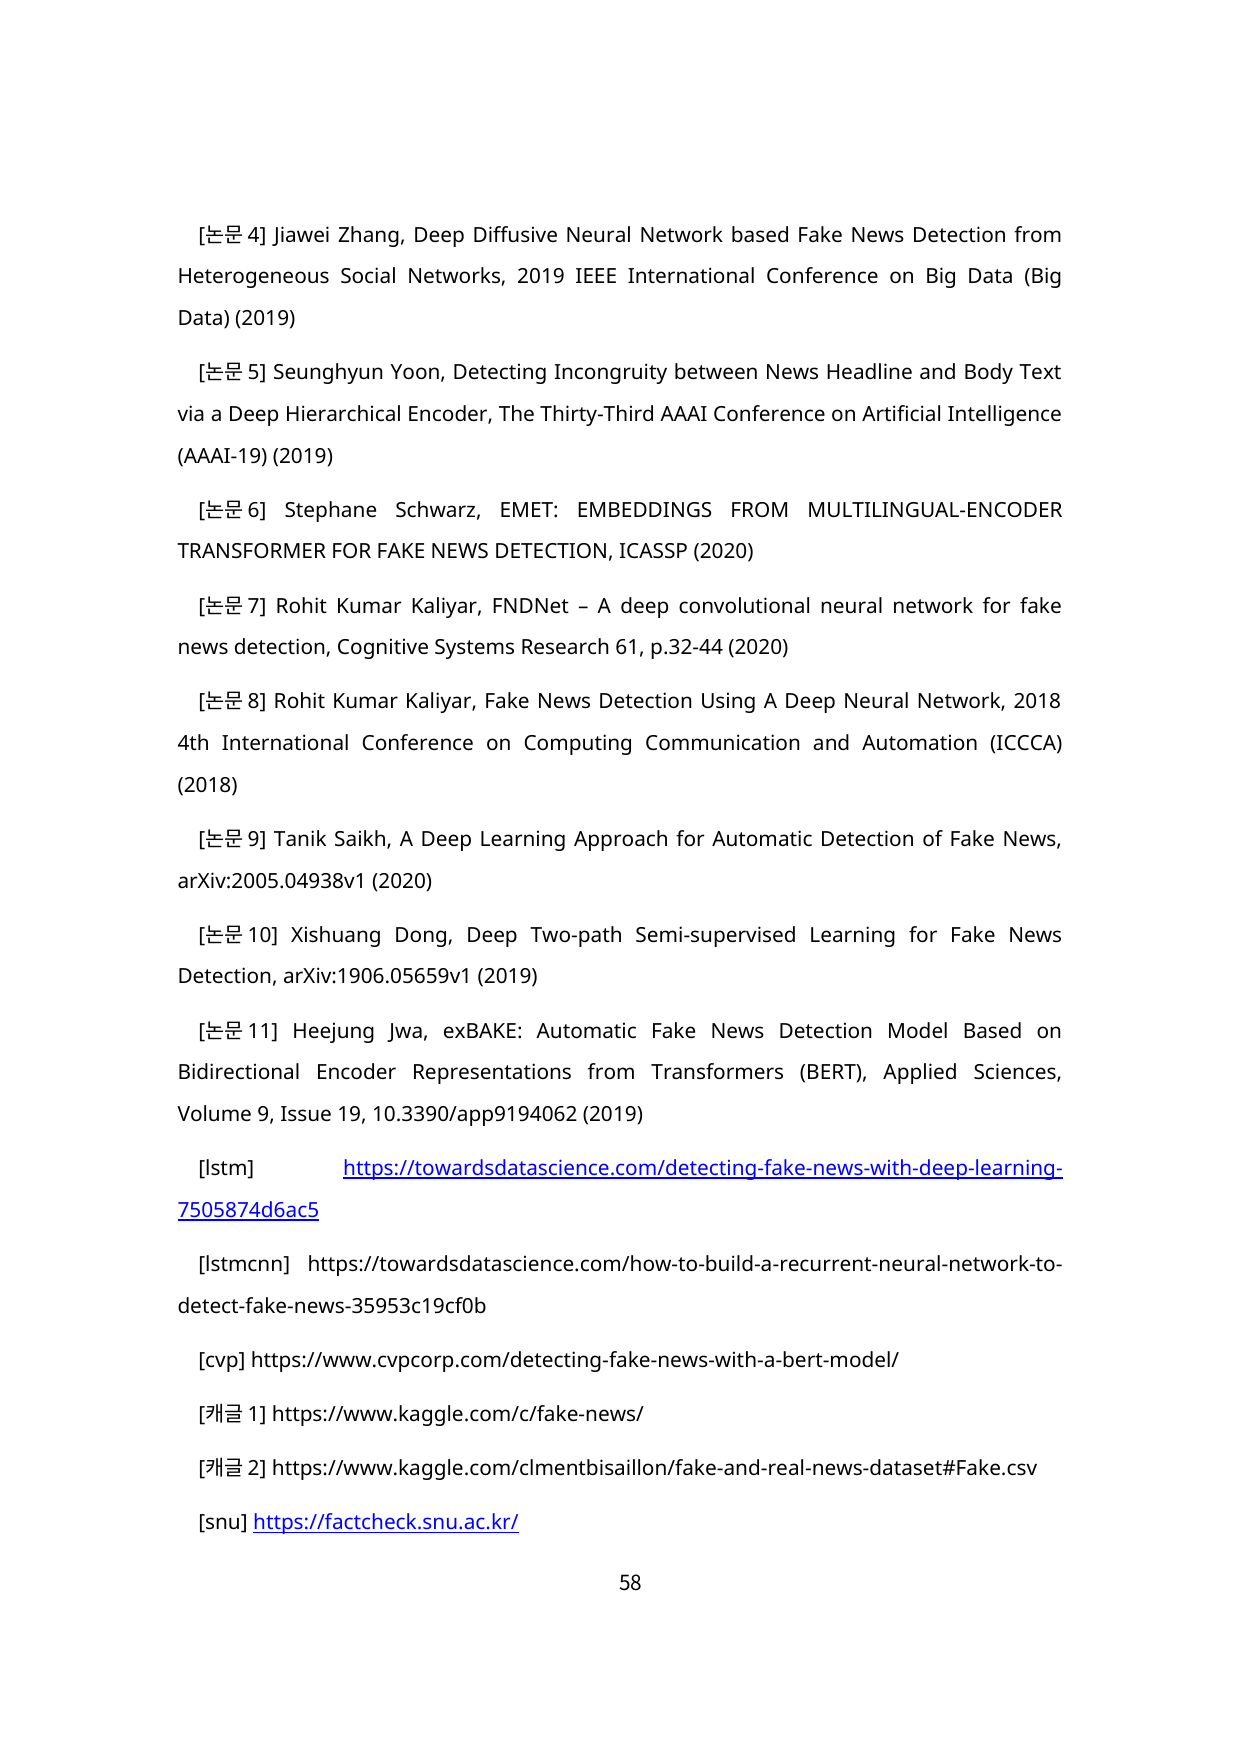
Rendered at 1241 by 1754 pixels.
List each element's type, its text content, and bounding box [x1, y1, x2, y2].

text [캐글1] https://www.kaggle.com/c/fake-news/ [177, 1386, 1063, 1428]
text [논문7] Rohit Kumar Kaliyar, FNDNet – A deep convolutional neural network for fake news detection, Cognitive Systems Research 61, p.32-44 (2020) [177, 578, 1063, 661]
text [논문10] Xishuang Dong, Deep Two-path Semi-supervised Learning for Fake News Detection, arXiv:1906.05659v1 (2019) [177, 907, 1063, 990]
text [논문6] Stephane Schwarz, EMET: EMBEDDINGS FROM MULTILINGUAL-ENCODER TRANSFORMER FOR FAKE NEWS DETECTION, ICASSP (2020) [177, 482, 1063, 565]
text [cvp] https://www.cvpcorp.com/detecting-fake-news-with-a-bert-model/ [177, 1332, 1063, 1373]
text [lstmcnn] https://towardsdatascience.com/how-to-build-a-recurrent-neural-network-to-detect-fake-news-35953c19cf0b [177, 1236, 1063, 1319]
text [논문11] Heejung Jwa, exBAKE: Automatic Fake News Detection Model Based on Bidirectional Encoder Representations from Transformers (BERT), Applied Sciences, Volume 9, Issue 19, 10.3390/app9194062 (2019) [177, 1003, 1063, 1128]
text [논문4] Jiawei Zhang, Deep Diffusive Neural Network based Fake News Detection from Heterogeneous Social Networks, 2019 IEEE International Conference on Big Data (Big Data) (2019) [177, 207, 1063, 332]
text [snu] https://factcheck.snu.ac.kr/ [177, 1494, 1063, 1536]
text [논문8] Rohit Kumar Kaliyar, Fake News Detection Using A Deep Neural Network, 2018 4th International Conference on Computing Communication and Automation (ICCCA) (2018) [177, 673, 1063, 798]
text [논문9] Tanik Saikh, A Deep Learning Approach for Automatic Detection of Fake News, arXiv:2005.04938v1 (2020) [177, 811, 1063, 894]
text [lstm] https://towardsdatascience.com/detecting-fake-news-with-deep-learning-7505874d6ac5 [177, 1140, 1063, 1223]
text [캐글2] https://www.kaggle.com/clmentbisaillon/fake-and-real-news-dataset#Fake.csv [177, 1440, 1063, 1482]
text [논문5] Seunghyun Yoon, Detecting Incongruity between News Headline and Body Text via a Deep Hierarchical Encoder, The Thirty-Third AAAI Conference on Artificial Intelligence (AAAI-19) (2019) [177, 344, 1063, 469]
